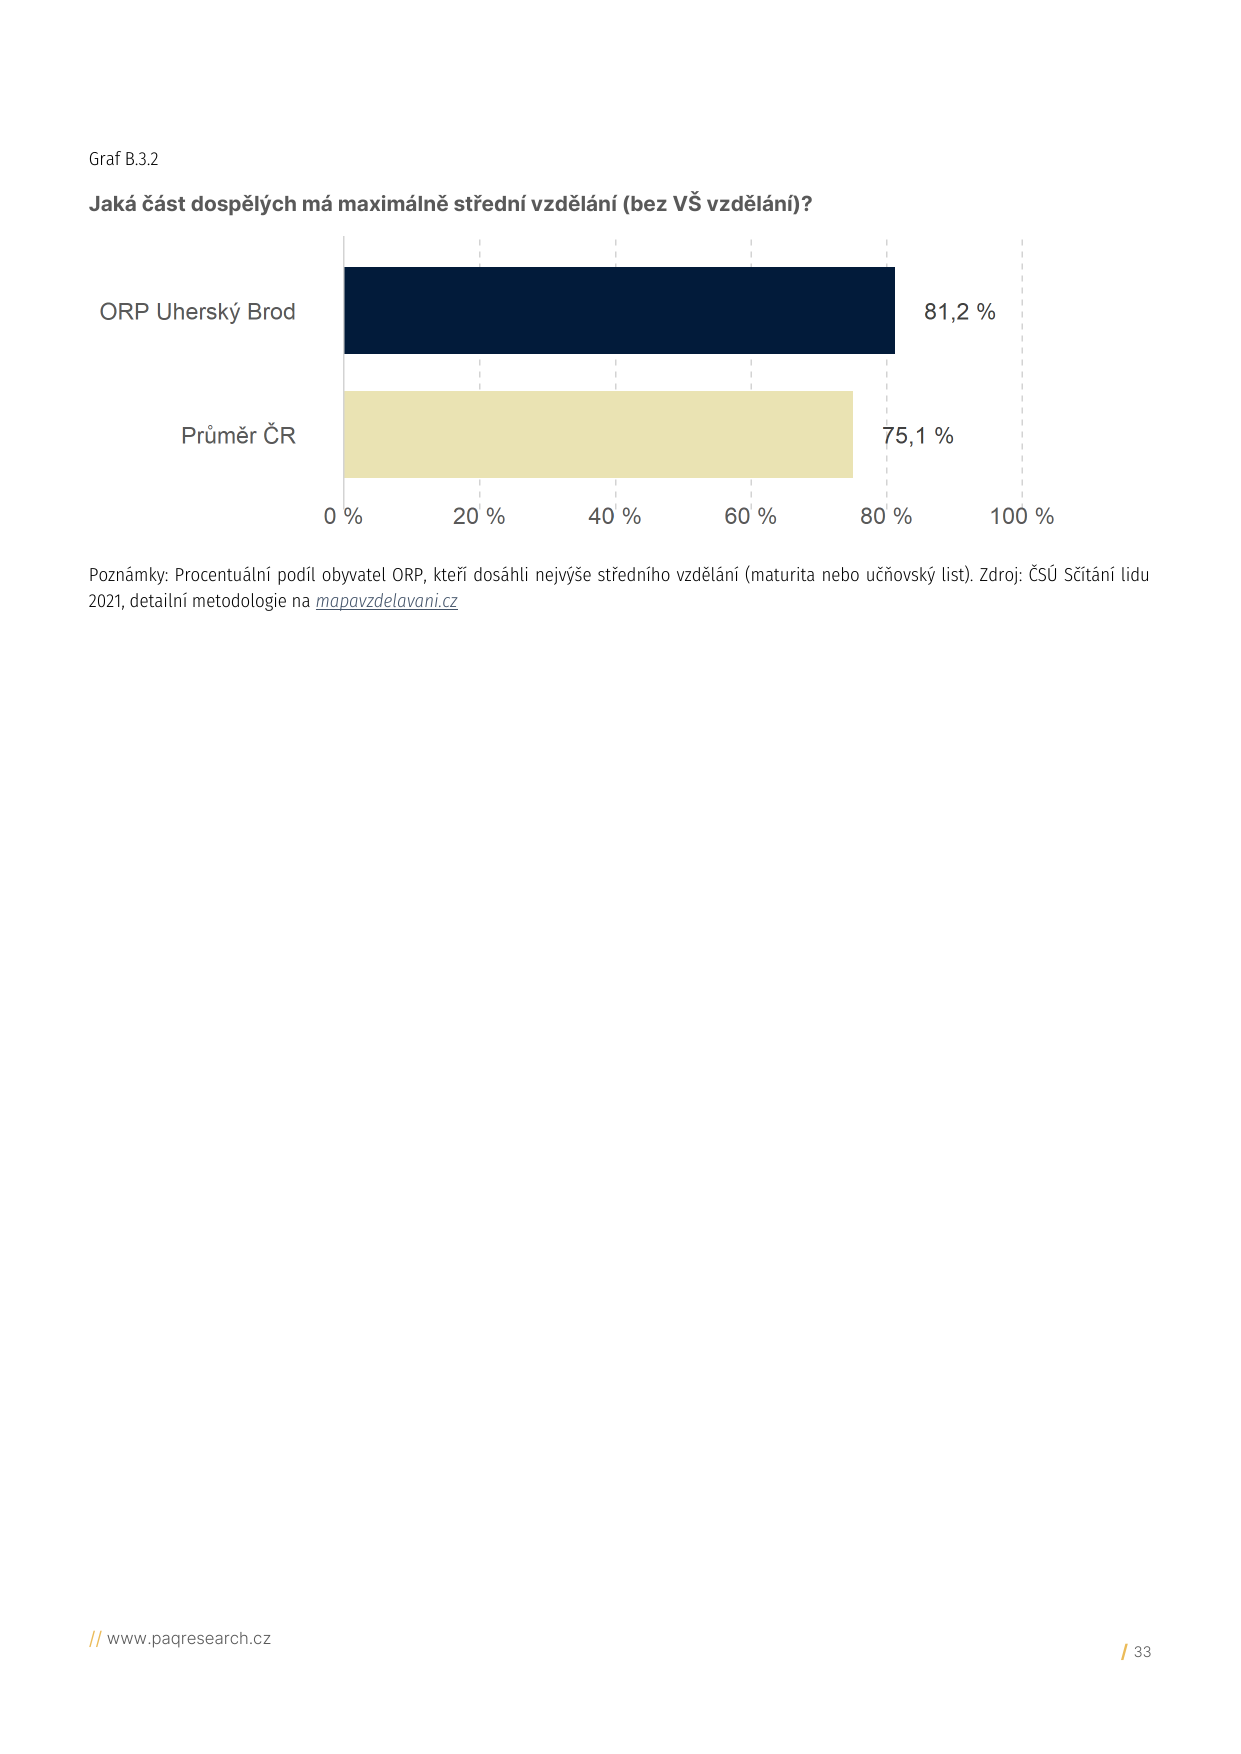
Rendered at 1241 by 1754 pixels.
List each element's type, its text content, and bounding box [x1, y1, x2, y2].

text Poznámky: Procentuální podíl obyvatel ORP, kteří dosáhli nejvýše středního vzdělání (maturita nebo učňovský list). Zdroj: ČSÚ Sčítání lidu 2021, detailní metodologie na mapavzdelavani.cz [89, 564, 1152, 613]
text Jaká část dospělých má maximálně střední vzdělání (bez VŠ vzdělání)? [89, 186, 1152, 216]
picture [88, 216, 1139, 548]
text Graf B.3.2 [89, 148, 1152, 170]
